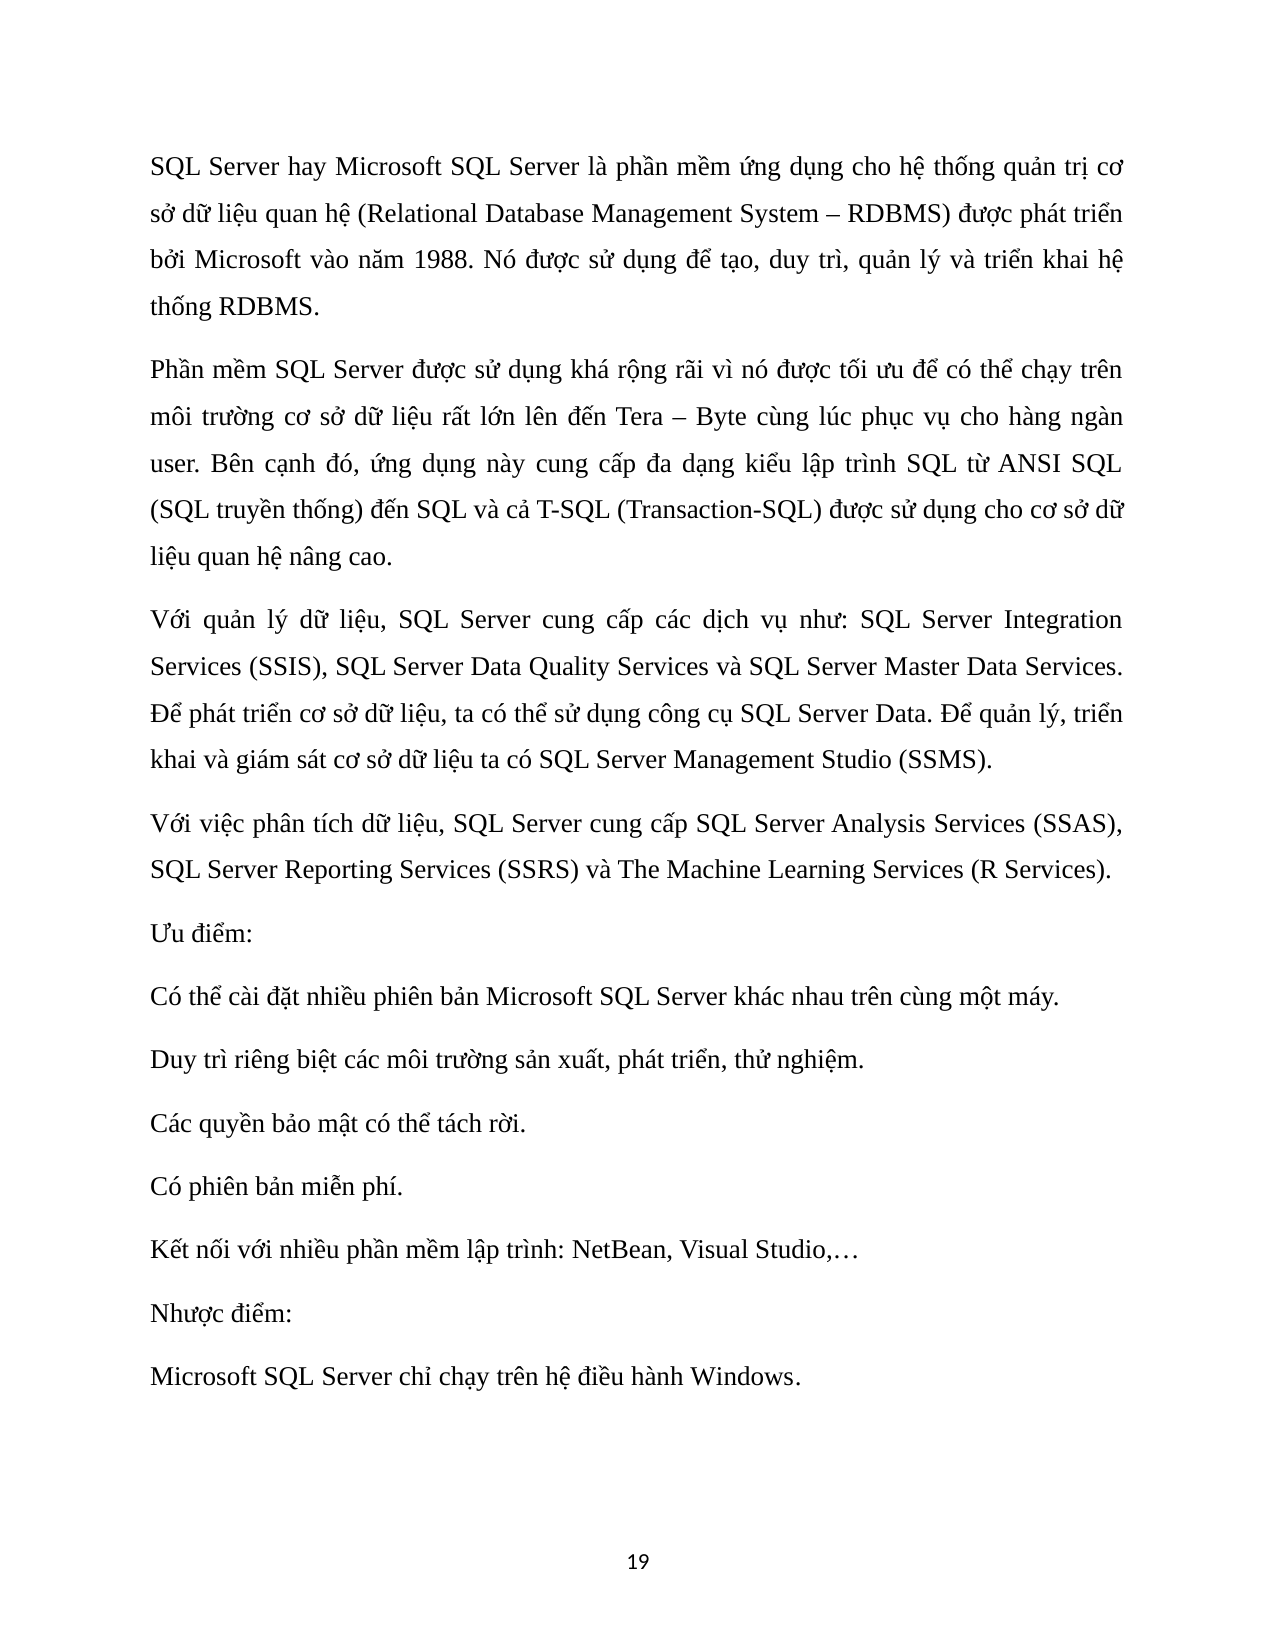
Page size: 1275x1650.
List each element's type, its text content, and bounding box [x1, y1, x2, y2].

text Các quyền bảo mật có thể tách rời. [150, 1107, 1125, 1138]
text Ưu điểm: [150, 917, 1125, 948]
text Phần mềm SQL Server được sử dụng khá rộng rãi vì nó được tối ưu để có thể chạy trên môi trường cơ sở dữ liệu rất lớn lên đến Tera – Byte cùng lúc phục vụ cho hàng ngàn user. Bên cạnh đó, ứng dụng này cung cấp đa dạng kiểu lập trình SQL từ ANSI SQL (SQL truyền thống) đến SQL và cả T-SQL (Transaction-SQL) được sử dụng cho cơ sở dữ liệu quan hệ nâng cao. [150, 353, 1125, 571]
text Microsoft SQL Server chỉ chạy trên hệ điều hành Windows. [150, 1360, 1125, 1391]
text Có thể cài đặt nhiều phiên bản Microsoft SQL Server khác nhau trên cùng một máy. [150, 980, 1125, 1011]
text Nhược điểm: [150, 1297, 1125, 1328]
text Với quản lý dữ liệu, SQL Server cung cấp các dịch vụ như: SQL Server Integration Services (SSIS), SQL Server Data Quality Services và SQL Server Master Data Services. Để phát triển cơ sở dữ liệu, ta có thể sử dụng công cụ SQL Server Data. Để quản lý, triển khai và giám sát cơ sở dữ liệu ta có SQL Server Management Studio (SSMS). [150, 603, 1125, 774]
text SQL Server hay Microsoft SQL Server là phần mềm ứng dụng cho hệ thống quản trị cơ sở dữ liệu quan hệ (Relational Database Management System – RDBMS) được phát triển bởi Microsoft vào năm 1988. Nó được sử dụng để tạo, duy trì, quản lý và triển khai hệ thống RDBMS. [150, 150, 1125, 321]
text Với việc phân tích dữ liệu, SQL Server cung cấp SQL Server Analysis Services (SSAS), SQL Server Reporting Services (SSRS) và The Machine Learning Services (R Services). [150, 807, 1125, 884]
text Duy trì riêng biệt các môi trường sản xuất, phát triển, thử nghiệm. [150, 1043, 1125, 1074]
text Có phiên bản miễn phí. [150, 1170, 1125, 1201]
text Kết nối với nhiều phần mềm lập trình: NetBean, Visual Studio,… [150, 1233, 1125, 1264]
